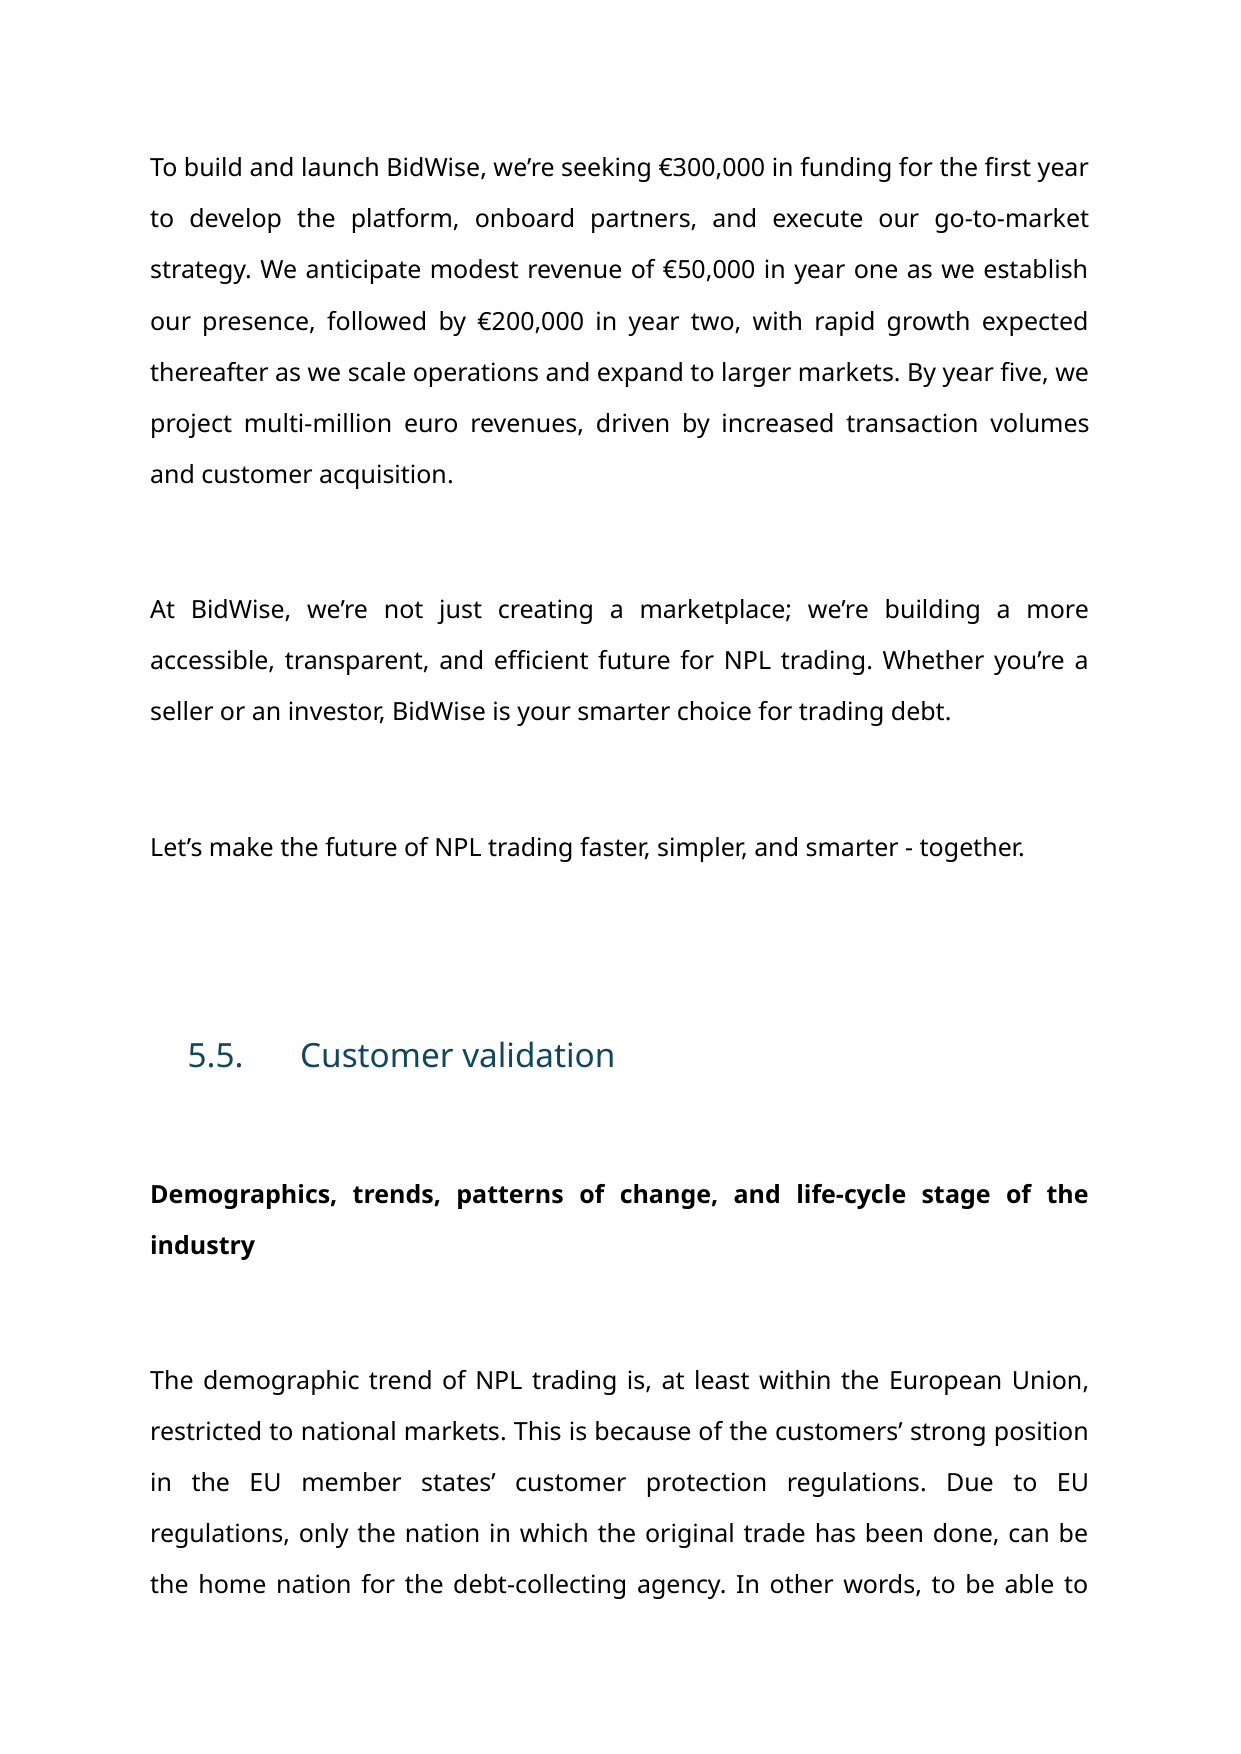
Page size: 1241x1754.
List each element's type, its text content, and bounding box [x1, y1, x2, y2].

subtitle Demographics, trends, patterns of change, and life-cycle stage of the industry [150, 1176, 1090, 1262]
text At BidWise, we’re not just creating a marketplace; we’re building a more accessible, transparent, and efficient future for NPL trading. Whether you’re a seller or an investor, BidWise is your smarter choice for trading debt. [150, 592, 1090, 728]
subtitle Customer validation [187, 1032, 1090, 1078]
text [150, 1363, 1090, 1601]
text To build and launch BidWise, we’re seeking €300,000 in funding for the first year to develop the platform, onboard partners, and execute our go-to-market strategy. We anticipate modest revenue of €50,000 in year one as we establish our presence, followed by €200,000 in year two, with rapid growth expected thereafter as we scale operations and expand to larger markets. By year five, we project multi-million euro revenues, driven by increased transaction volumes and customer acquisition. [150, 150, 1090, 490]
text Let’s make the future of NPL trading faster, simpler, and smarter - together. [150, 829, 1090, 863]
